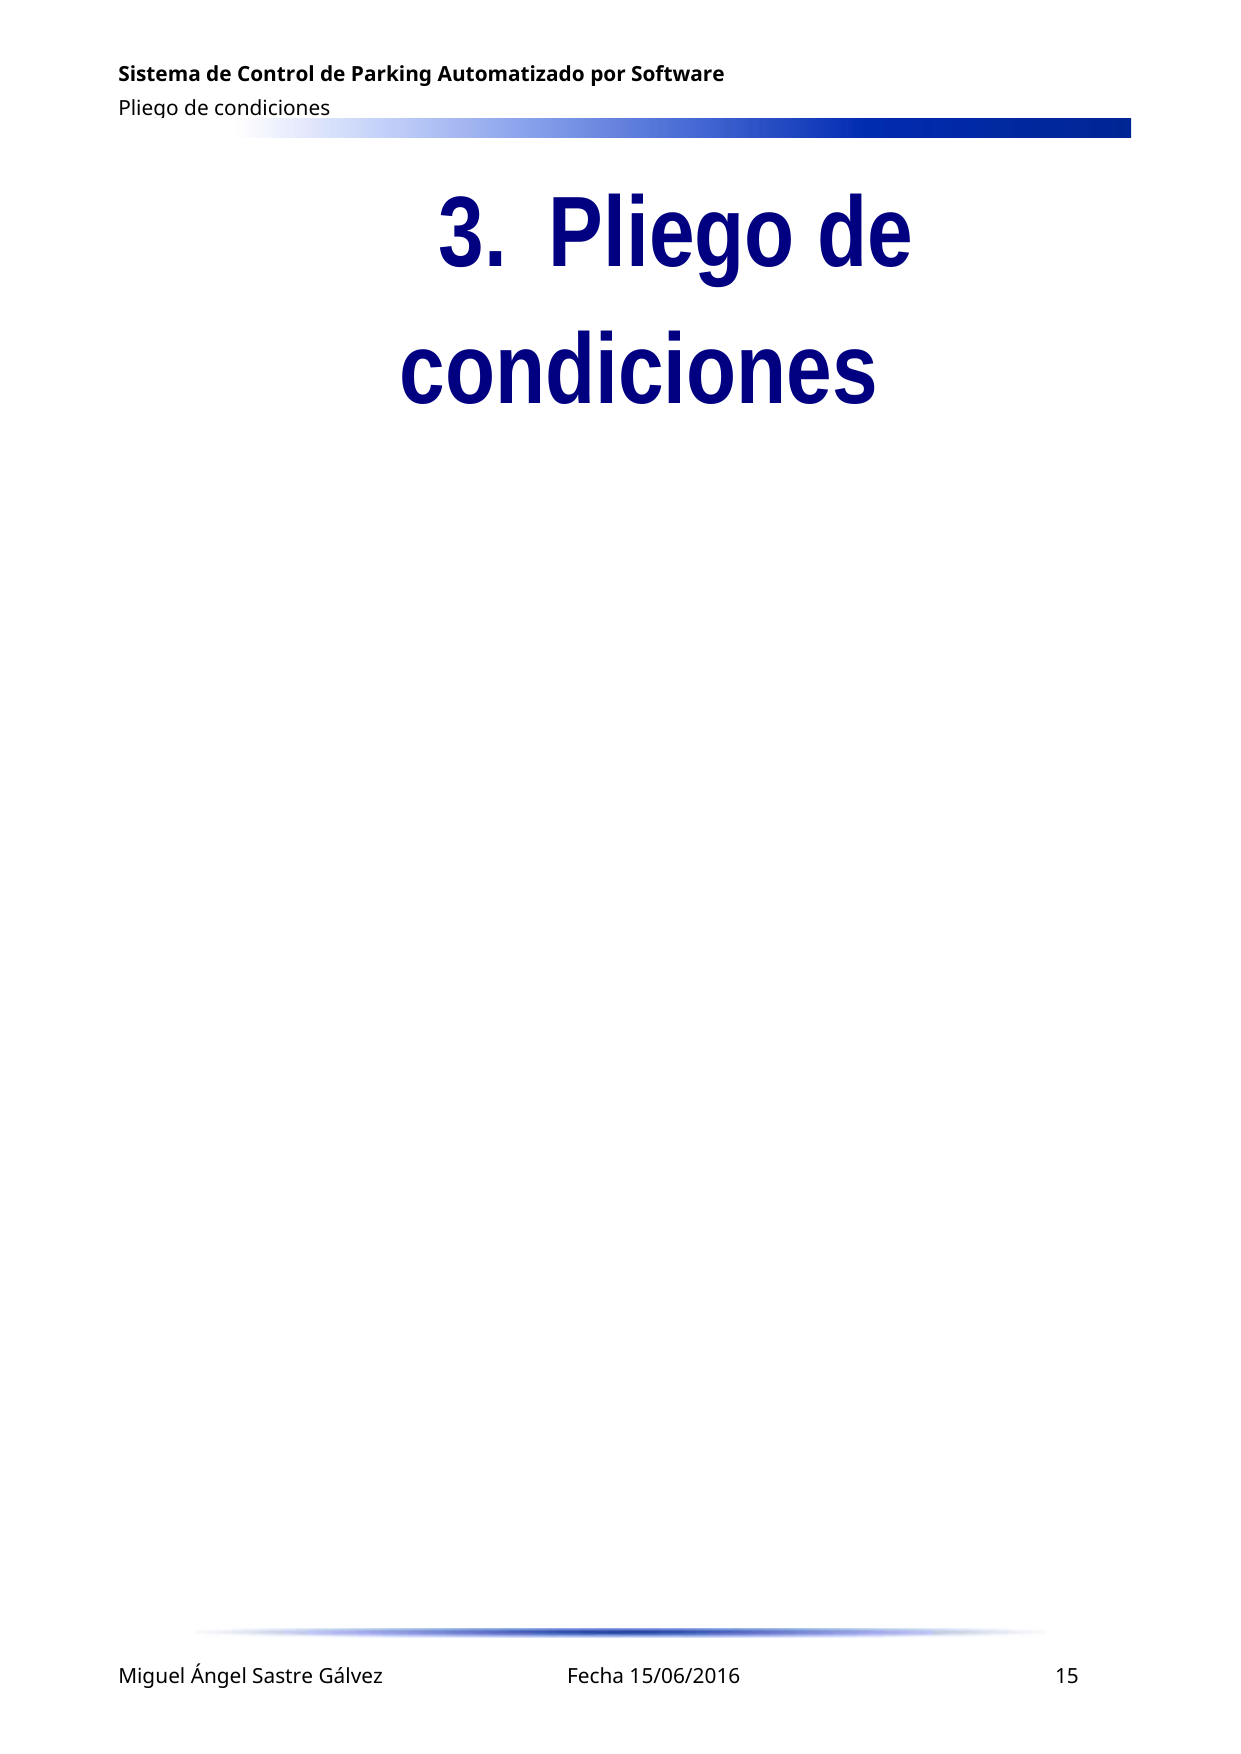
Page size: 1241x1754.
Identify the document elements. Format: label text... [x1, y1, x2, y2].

subtitle Pliego de condiciones [215, 173, 1063, 425]
picture [93, 118, 1130, 137]
picture [183, 1628, 1052, 1637]
